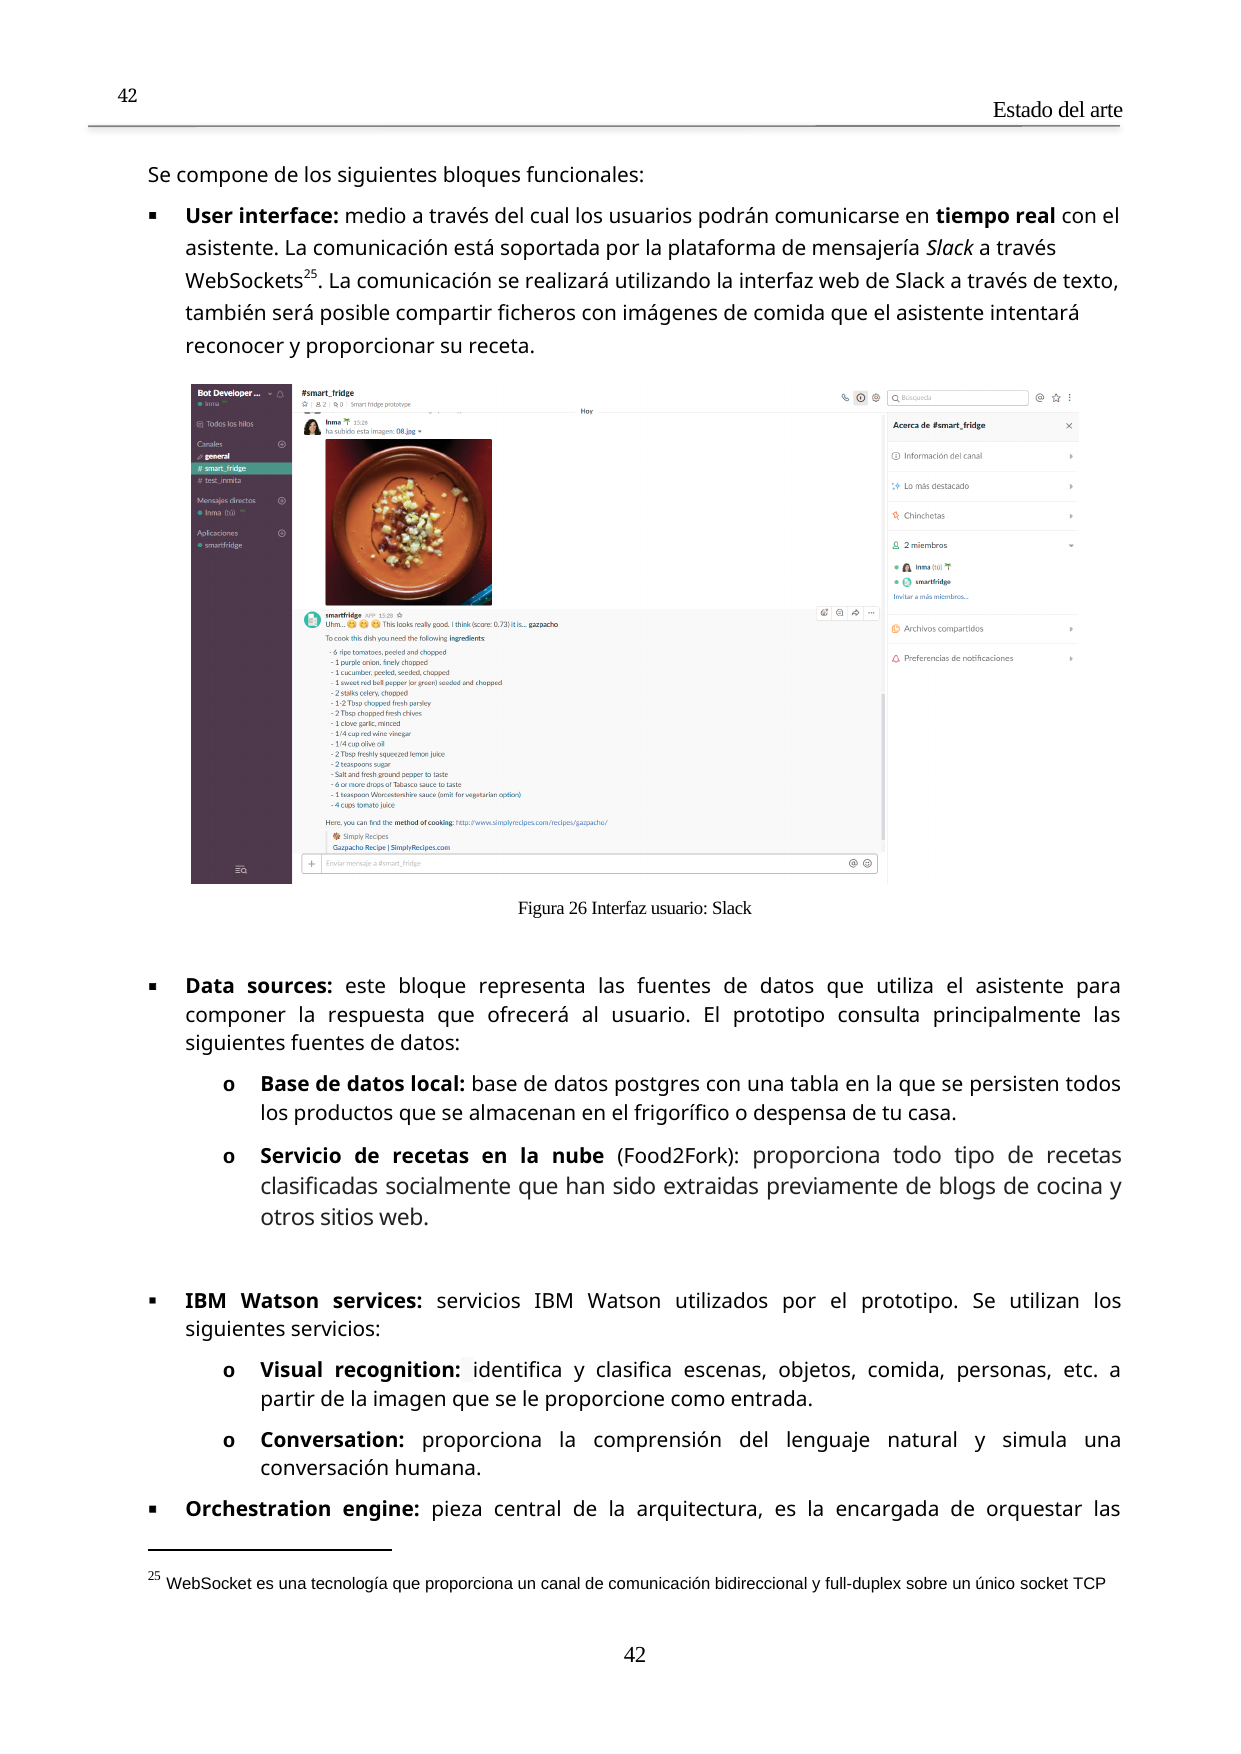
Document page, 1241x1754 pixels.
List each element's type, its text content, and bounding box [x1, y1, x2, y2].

list IBM Watson services: servicios IBM Watson utilizados por el prototipo. Se utilizan los siguientes servicios: [148, 1286, 1122, 1343]
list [148, 1494, 1122, 1523]
list Data sources: este bloque representa las fuentes de datos que utiliza el asistente para componer la respuesta que ofrecerá al usuario. El prototipo consulta principalmente las siguientes fuentes de datos: [148, 972, 1122, 1057]
list User interface: medio a través del cual los usuarios podrán comunicarse en tiempo real con el asistente. La comunicación está soportada por la plataforma de mensajería Slack a través WebSockets. La comunicación se realizará utilizando la interfaz web de Slack a través de texto, también será posible compartir ficheros con imágenes de comida que el asistente intentará reconocer y proporcionar su receta. [148, 201, 1122, 359]
text Se compone de los siguientes bloques funcionales: [148, 160, 1122, 188]
picture [191, 384, 1079, 884]
list Conversation: proporciona la comprensión del lenguaje natural y simula una conversación humana. [223, 1425, 1122, 1482]
list Base de datos local: base de datos postgres con una tabla en la que se persisten todos los productos que se almacenan en el frigorífico o despensa de tu casa. [223, 1069, 1122, 1126]
list Servicio de recetas en la nube (Food2Fork): proporciona todo tipo de recetas clasificadas socialmente que han sido extraidas previamente de blogs de cocina y otros sitios web. [223, 1139, 1122, 1233]
list Visual recognition: identifica y clasifica escenas, objetos, comida, personas, etc. a partir de la imagen que se le proporcione como entrada. [223, 1355, 1122, 1412]
